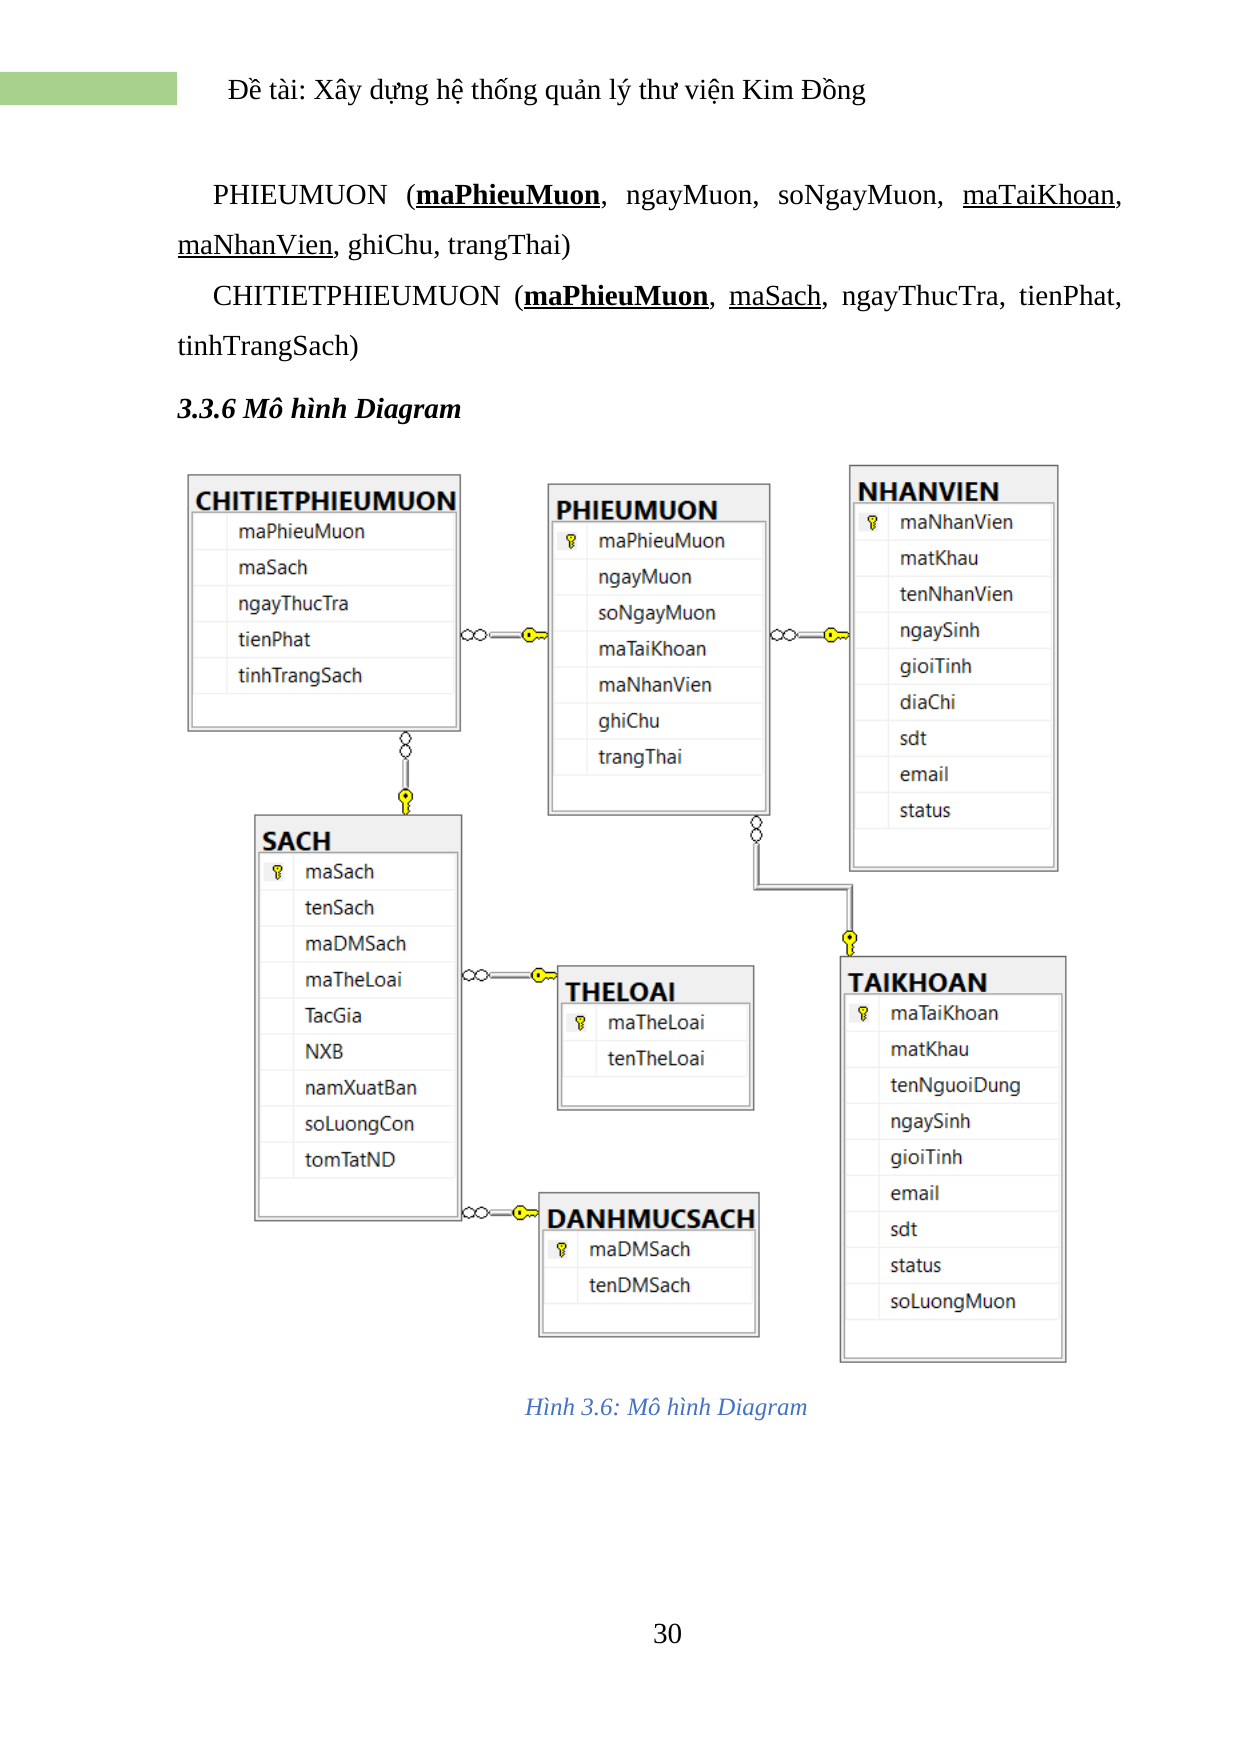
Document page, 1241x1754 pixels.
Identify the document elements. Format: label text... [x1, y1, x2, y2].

text Mô hình Diagram [177, 391, 1122, 424]
text PHIEUMUON (maPhieuMuon, ngayMuon, soNgayMuon, maTaiKhoan, maNhanVien, ghiChu, trangThai) [177, 177, 1122, 261]
text CHITIETPHIEUMUON (maPhieuMuon, maSach, ngayThucTra, tienPhat, tinhTrangSach) [177, 278, 1122, 362]
picture [177, 453, 1084, 1375]
text Hình 3.6: Mô hình Diagram [177, 1392, 1122, 1421]
